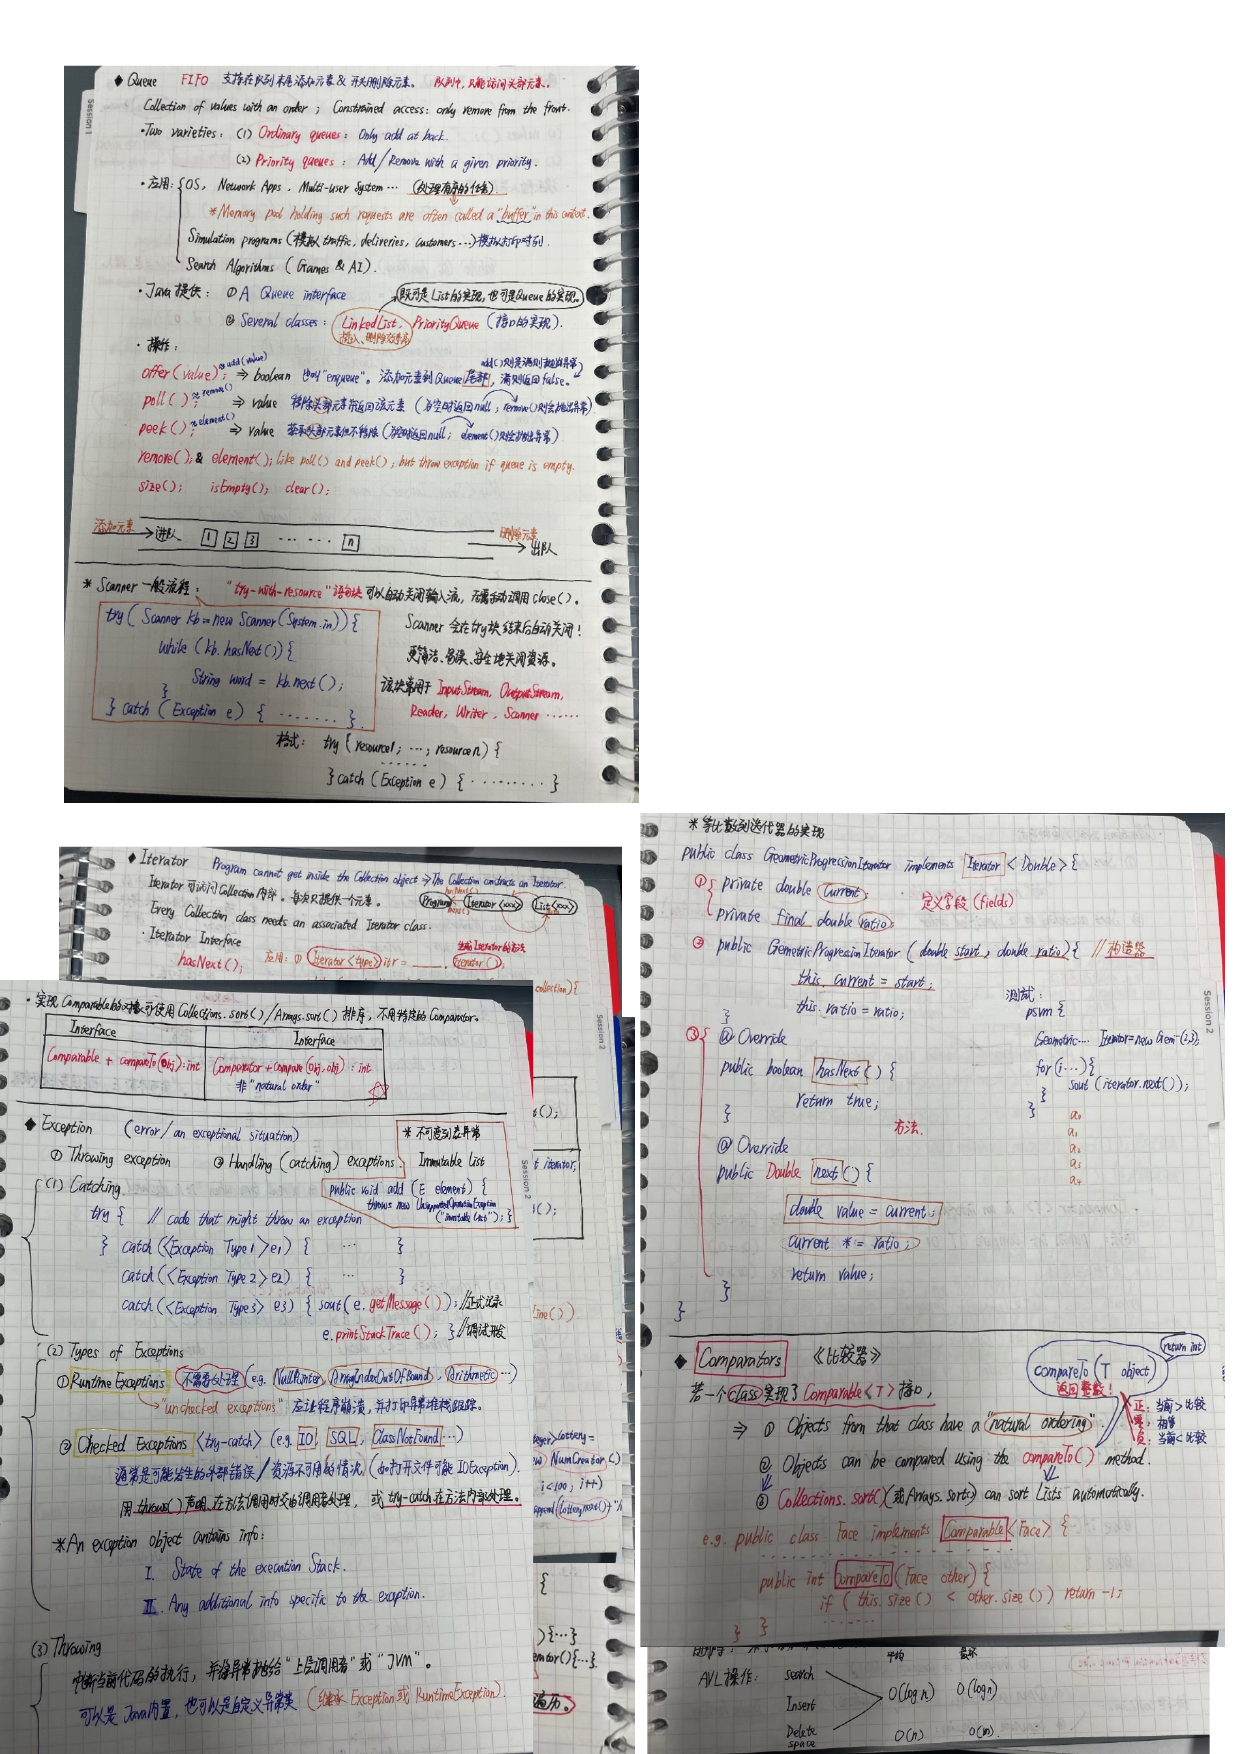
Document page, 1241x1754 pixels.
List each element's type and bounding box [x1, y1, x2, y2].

picture [0, 847, 635, 1754]
picture [64, 66, 639, 803]
picture [640, 813, 1225, 1754]
